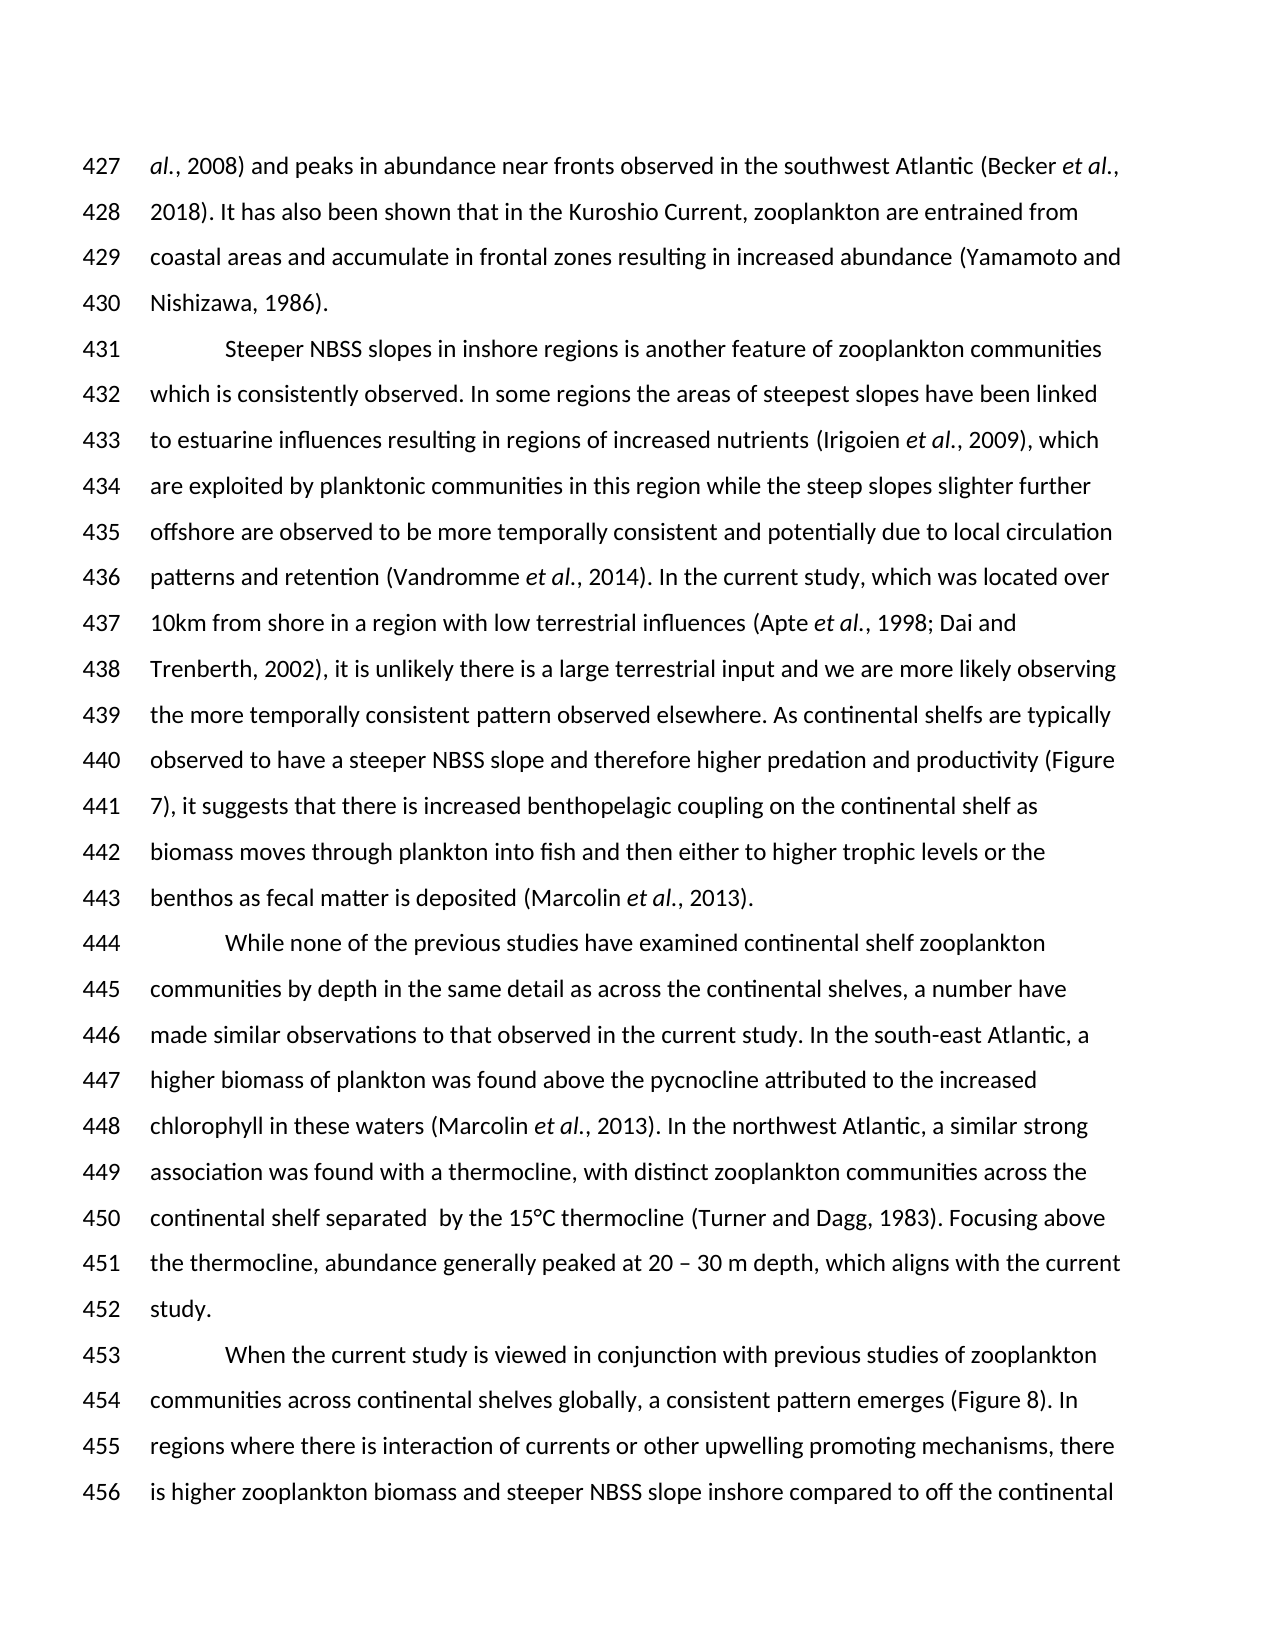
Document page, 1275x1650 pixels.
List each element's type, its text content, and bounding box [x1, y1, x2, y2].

text While none of the previous studies have examined continental shelf zooplankton communities by depth in the same detail as across the continental shelves, a number have made similar observations to that observed in the current study. In the south-east Atlantic, a higher biomass of plankton was found above the pycnocline attributed to the increased chlorophyll in these waters (Marcolin et al., 2013). In the northwest Atlantic, a similar strong association was found with a thermocline, with distinct zooplankton communities across the continental shelf separated by the 15°C thermocline (Turner and Dagg, 1983). Focusing above the thermocline, abundance generally peaked at 20 – 30 m depth, which aligns with the current study. [150, 927, 1125, 1324]
text Steeper NBSS slopes in inshore regions is another feature of zooplankton communities which is consistently observed. In some regions the areas of steepest slopes have been linked to estuarine influences resulting in regions of increased nutrients (Irigoien et al., 2009), which are exploited by planktonic communities in this region while the steep slopes slighter further offshore are observed to be more temporally consistent and potentially due to local circulation patterns and retention (Vandromme et al., 2014). In the current study, which was located over 10km from shore in a region with low terrestrial influences (Apte et al., 1998; Dai and Trenberth, 2002), it is unlikely there is a large terrestrial input and we are more likely observing the more temporally consistent pattern observed elsewhere. As continental shelfs are typically observed to have a steeper NBSS slope and therefore higher predation and productivity (Figure 7), it suggests that there is increased benthopelagic coupling on the continental shelf as biomass moves through plankton into fish and then either to higher trophic levels or the benthos as fecal matter is deposited (Marcolin et al., 2013). [150, 333, 1125, 912]
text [150, 150, 1125, 318]
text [150, 1339, 1125, 1507]
